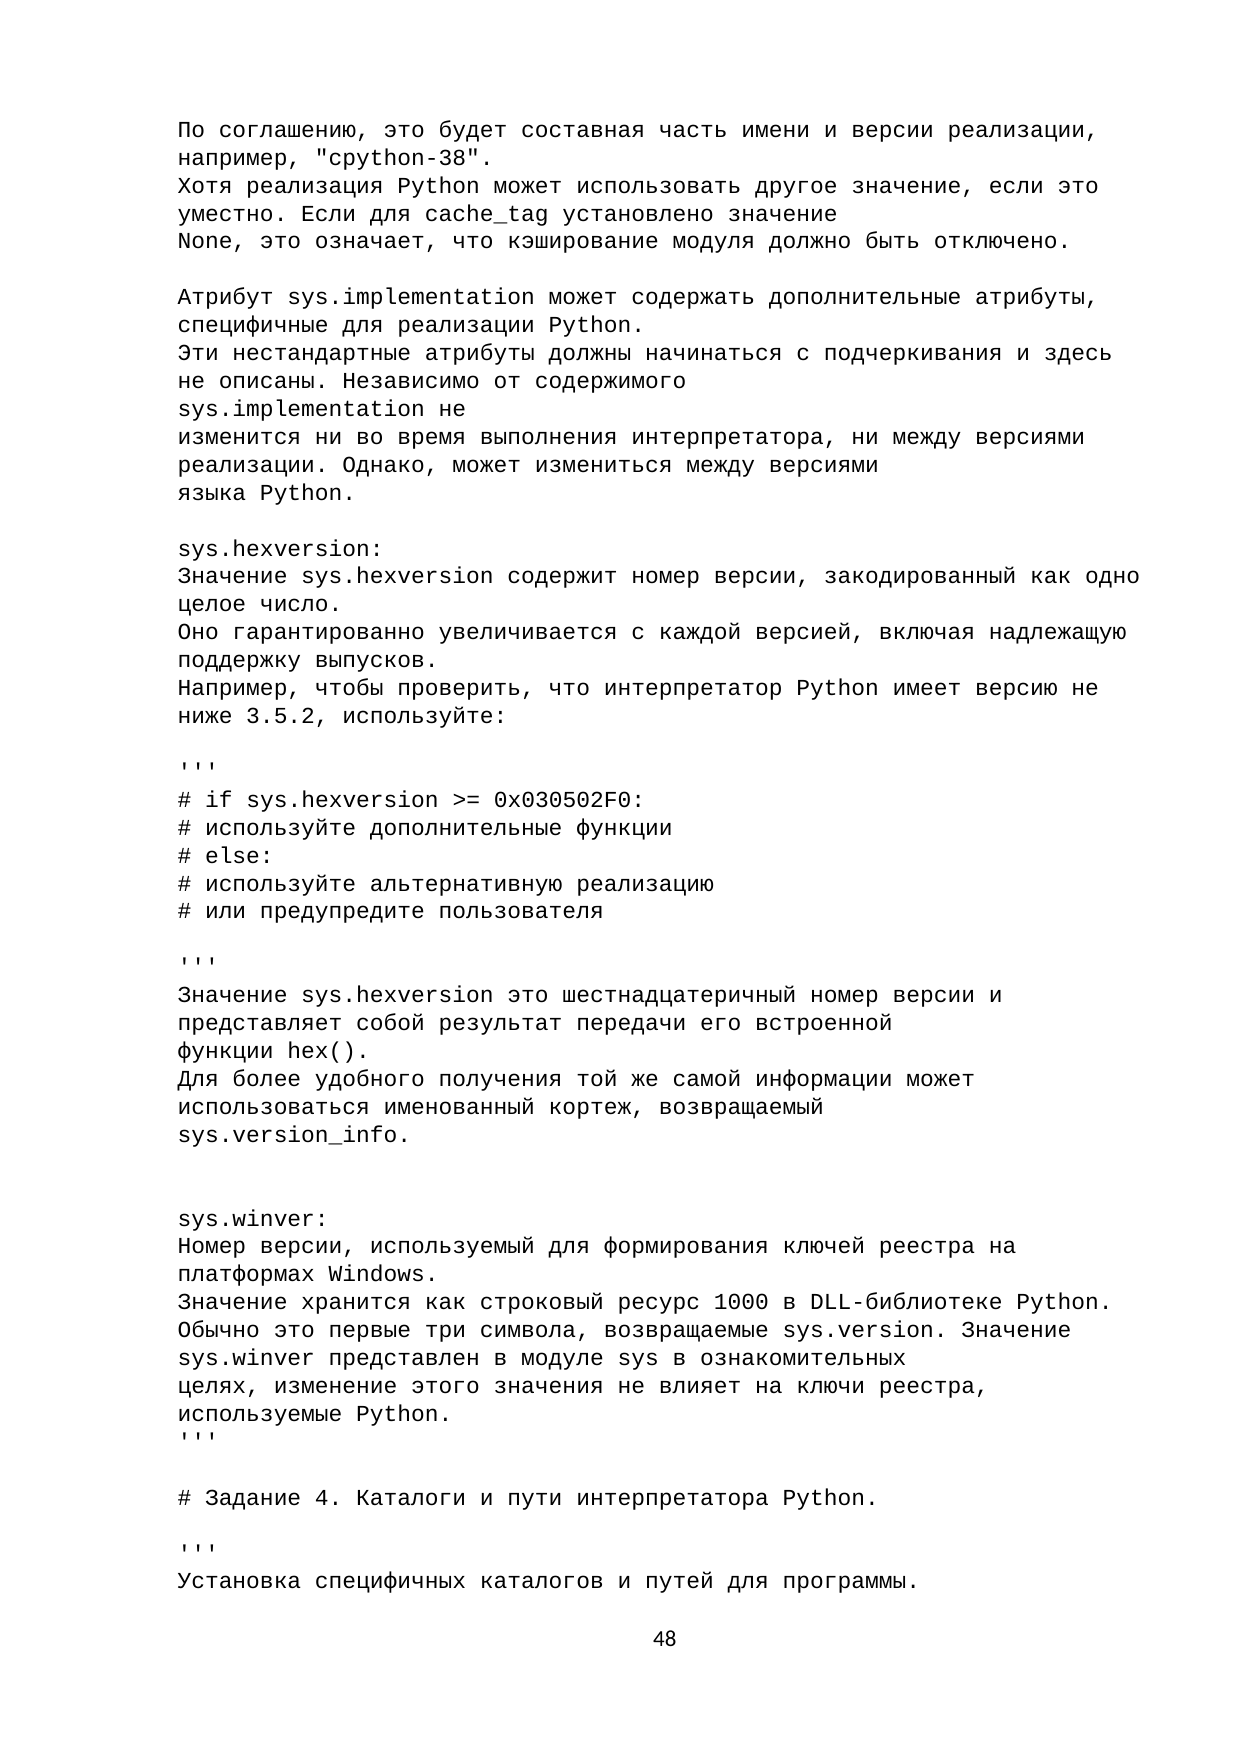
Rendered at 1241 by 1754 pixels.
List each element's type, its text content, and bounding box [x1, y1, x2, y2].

text изменится ни во время выполнения интерпретатора, ни между версиями реализации. Однако, может измениться между версиями [177, 425, 1152, 479]
text # else: [177, 844, 1152, 870]
text sys.hexversion: [177, 537, 1152, 563]
text Оно гарантированно увеличивается с каждой версией, включая надлежащую поддержку выпусков. [177, 621, 1152, 674]
text # используйте альтернативную реализацию [177, 872, 1152, 898]
text sys.version_info. [177, 1123, 1152, 1149]
text Значение sys.hexversion содержит номер версии, закодированный как одно целое число. [177, 565, 1152, 619]
text Атрибут sys.implementation может содержать дополнительные атрибуты, специфичные для реализации Python. [177, 286, 1152, 339]
text Номер версии, используемый для формирования ключей реестра на платформах Windows. [177, 1235, 1152, 1289]
text ''' [177, 1430, 1152, 1456]
text Установка специфичных каталогов и путей для программы. [177, 1570, 1152, 1596]
text целях, изменение этого значения не влияет на ключи реестра, используемые Python. [177, 1374, 1152, 1428]
text # Задание 4. Каталоги и пути интерпретатора Python. [177, 1486, 1152, 1512]
text # if sys.hexversion >= 0x030502F0: [177, 788, 1152, 814]
text Хотя реализация Python может использовать другое значение, если это уместно. Если для cache_tag установлено значение [177, 174, 1152, 228]
text языка Python. [177, 481, 1152, 507]
text Значение хранится как строковый ресурс 1000 в DLL-библиотеке Python. [177, 1291, 1152, 1317]
text ''' [177, 956, 1152, 982]
text None, это означает, что кэширование модуля должно быть отключено. [177, 230, 1152, 256]
text Обычно это первые три символа, возвращаемые sys.version. Значение sys.winver представлен в модуле sys в ознакомительных [177, 1318, 1152, 1372]
text Эти нестандартные атрибуты должны начинаться с подчеркивания и здесь не описаны. Независимо от содержимого [177, 341, 1152, 395]
text Например, чтобы проверить, что интерпретатор Python имеет версию не ниже 3.5.2, используйте: [177, 676, 1152, 730]
text Значение sys.hexversion это шестнадцатеричный номер версии и представляет собой результат передачи его встроенной [177, 983, 1152, 1037]
text По соглашению, это будет составная часть имени и версии реализации, например, "cpython-38". [177, 118, 1152, 172]
text # или предупредите пользователя [177, 900, 1152, 926]
text ''' [177, 1542, 1152, 1568]
text функции hex(). [177, 1039, 1152, 1065]
text sys.winver: [177, 1207, 1152, 1233]
text # используйте дополнительные функции [177, 816, 1152, 842]
text sys.implementation не [177, 397, 1152, 423]
text Для более удобного получения той же самой информации может использоваться именованный кортеж, возвращаемый [177, 1067, 1152, 1121]
text ''' [177, 760, 1152, 786]
